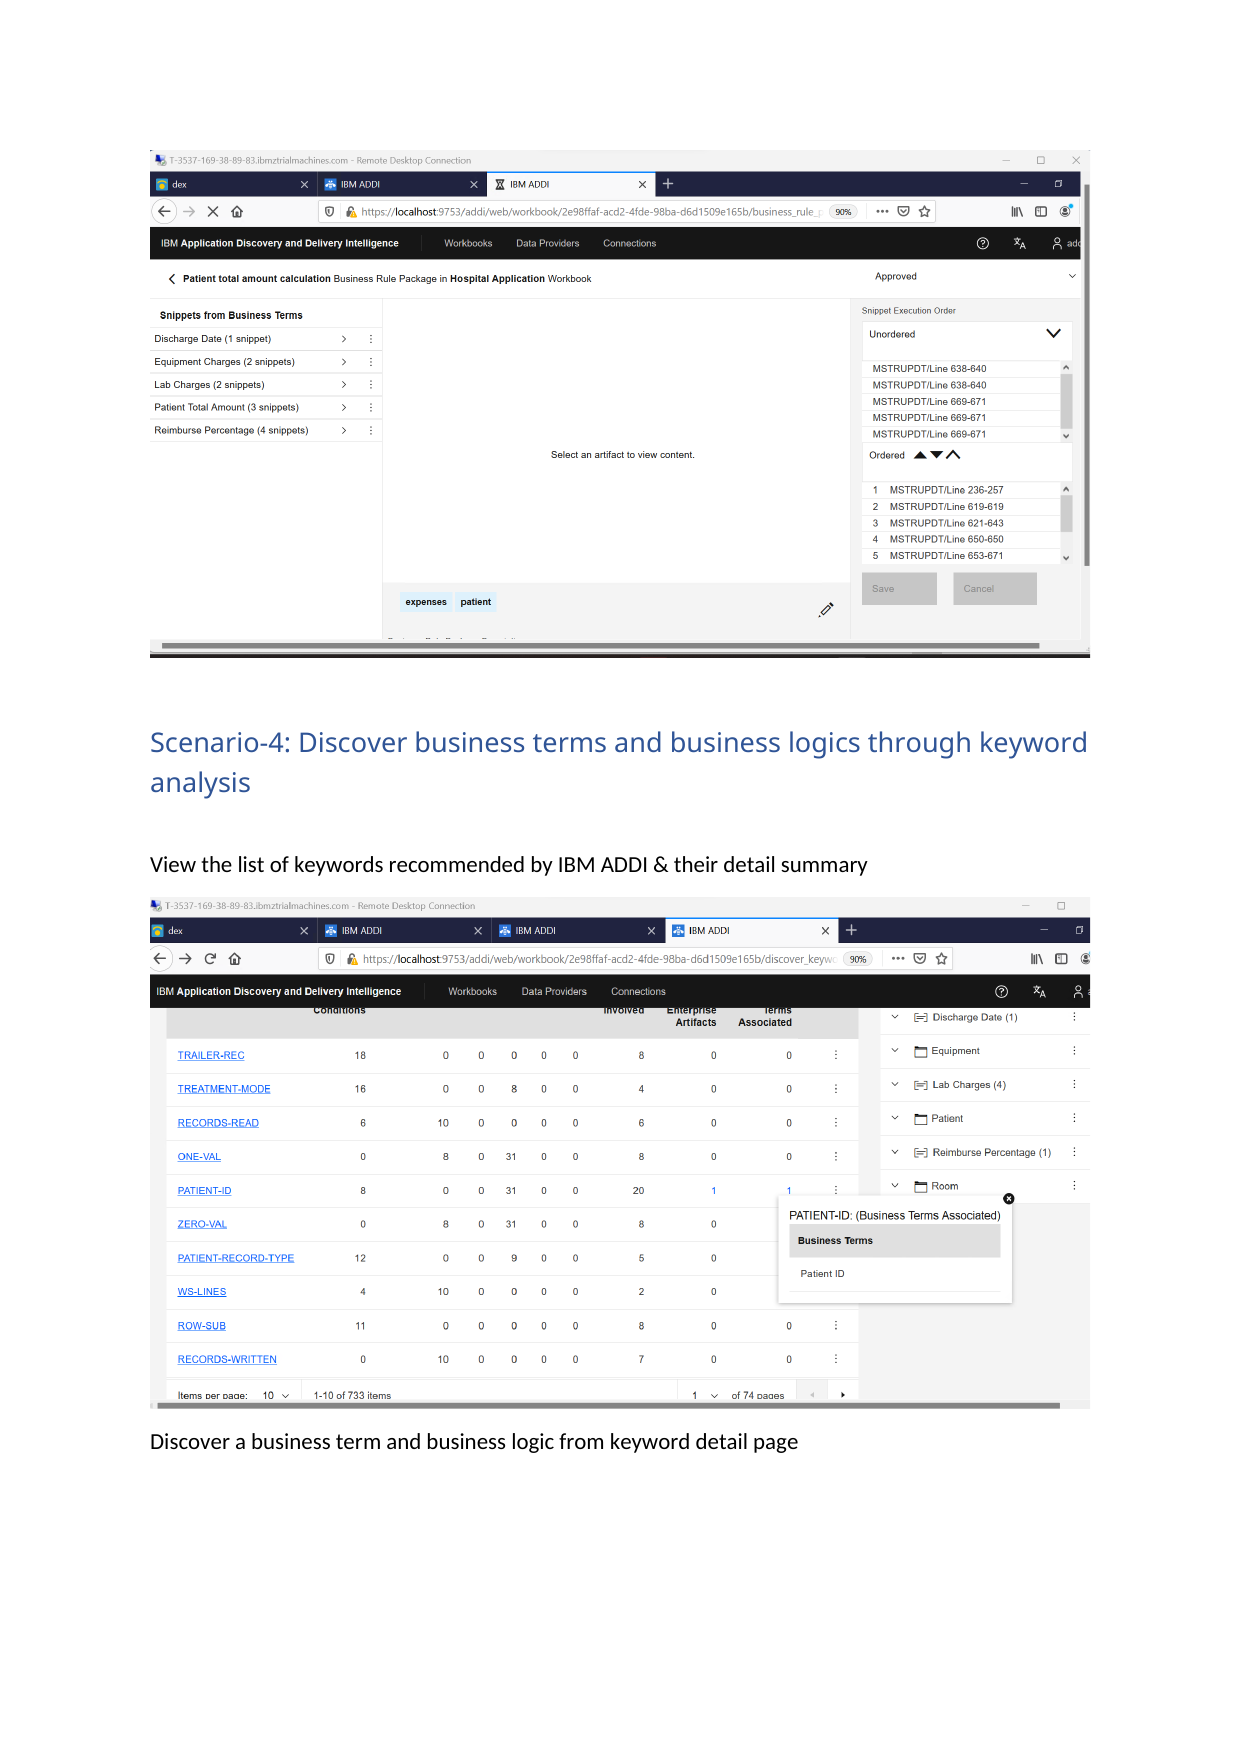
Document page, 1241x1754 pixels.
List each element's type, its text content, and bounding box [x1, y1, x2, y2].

text Discover a business term and business logic from keyword detail page [150, 1427, 1090, 1455]
picture [150, 150, 1091, 658]
subtitle Scenario-4: Discover business terms and business logics through keyword analysis [150, 724, 1090, 800]
picture [150, 897, 1091, 1409]
text View the list of keywords recommended by IBM ADDI & their detail summary [150, 850, 1090, 878]
